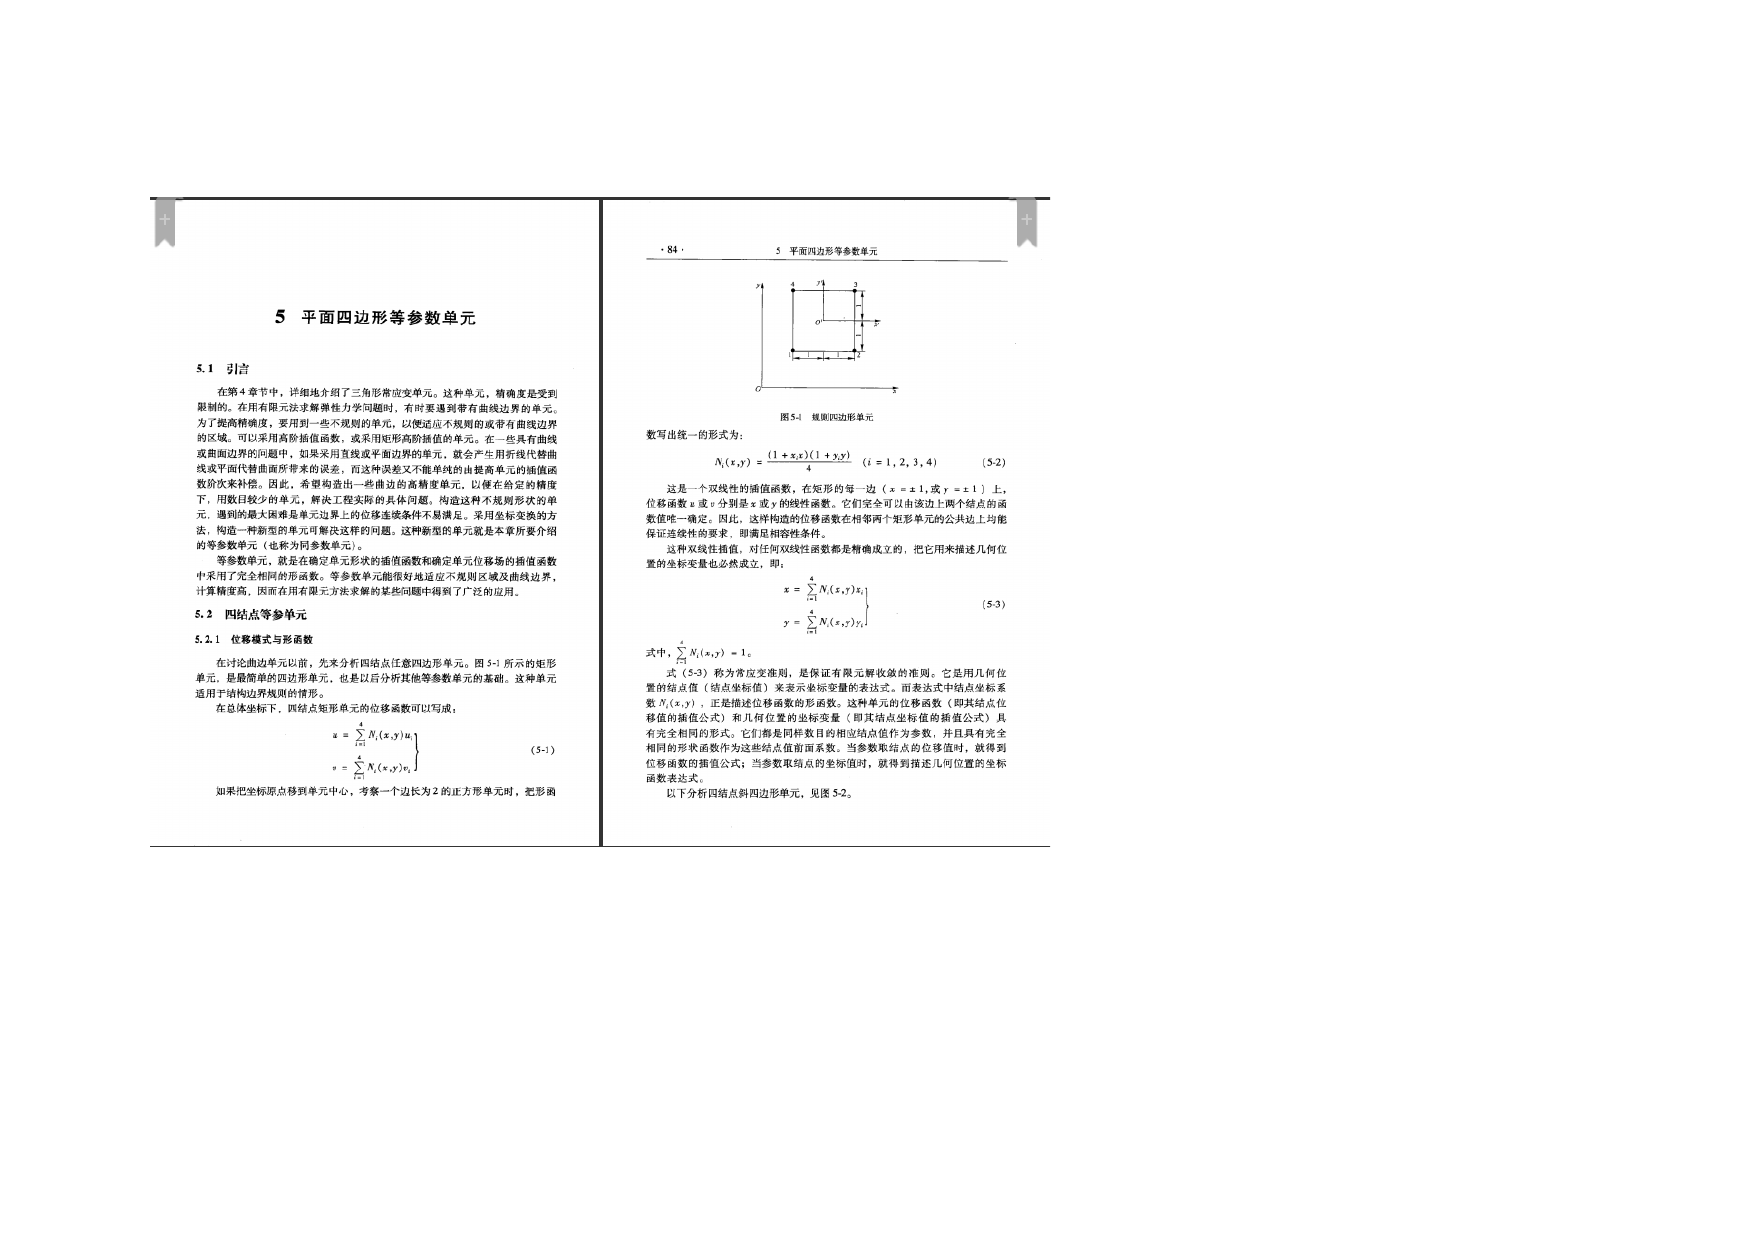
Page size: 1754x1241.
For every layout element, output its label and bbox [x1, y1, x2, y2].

picture [150, 197, 1050, 847]
